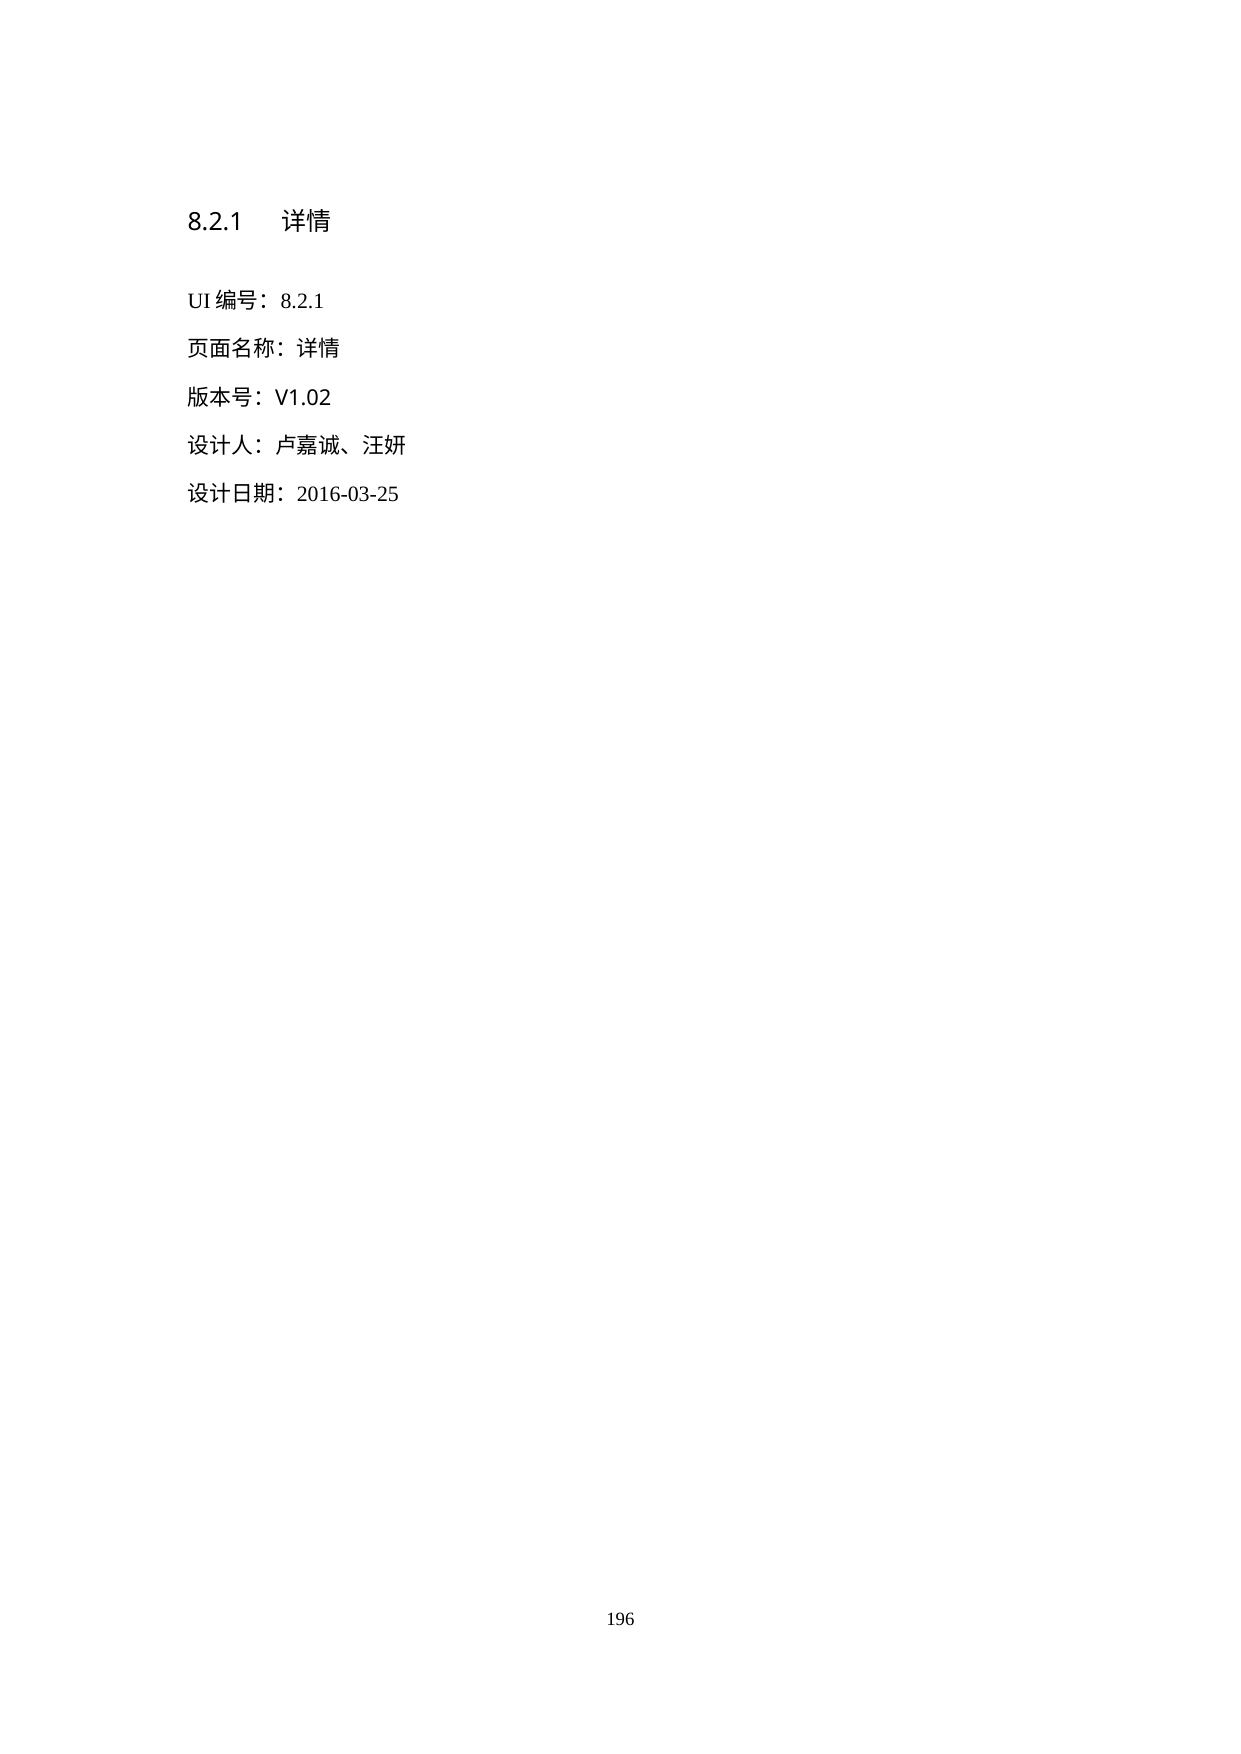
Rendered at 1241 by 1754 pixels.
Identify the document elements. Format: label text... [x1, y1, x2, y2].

subtitle 详情 [187, 187, 1053, 252]
text 设计日期：2016-03-25 [187, 476, 1053, 508]
text UI编号：8.2.1 [187, 283, 1053, 315]
text 版本号：V1.02 [187, 379, 1053, 412]
text 设计人：卢嘉诚、汪妍 [187, 428, 1053, 460]
text 页面名称：详情 [187, 331, 1053, 363]
